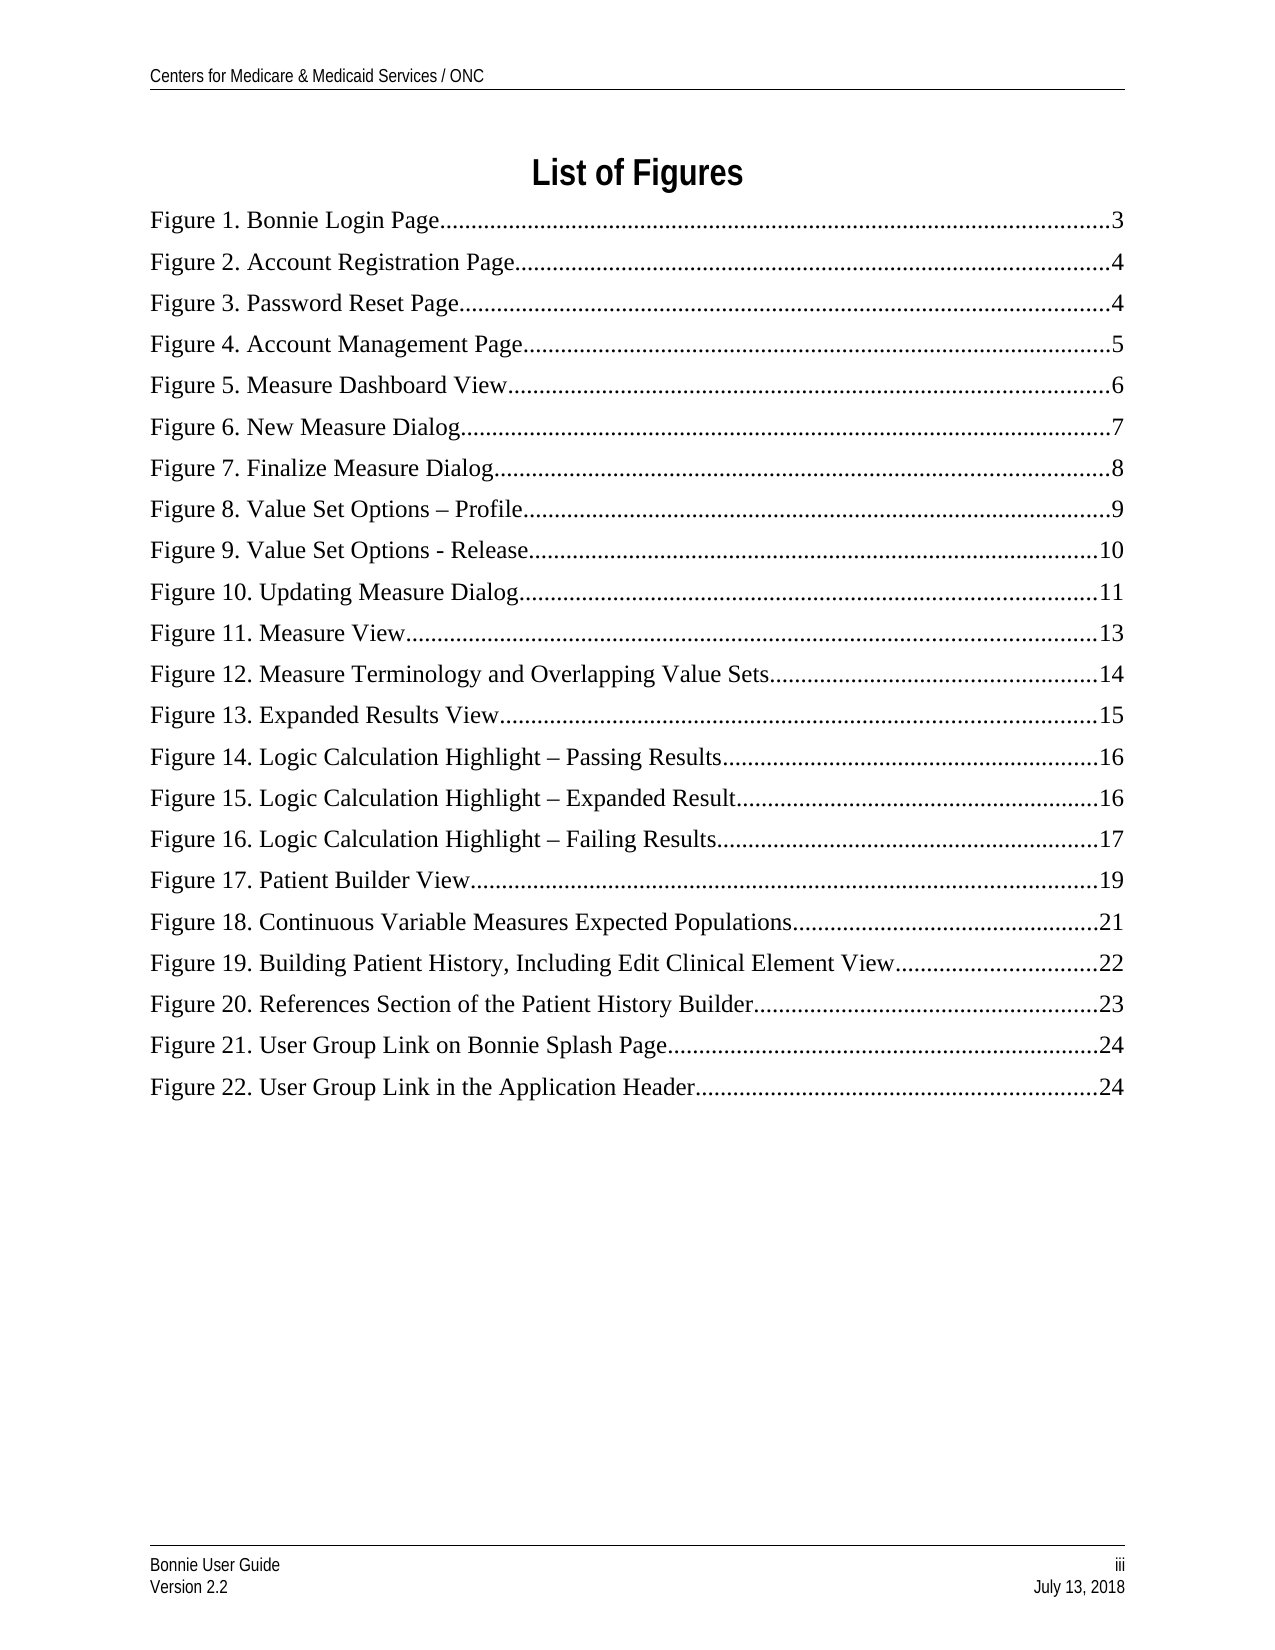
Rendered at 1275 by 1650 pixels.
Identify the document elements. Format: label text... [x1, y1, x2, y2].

text Figure 13. Expanded Results View 15 [150, 701, 1125, 729]
text Figure 16. Logic Calculation Highlight – Failing Results 17 [150, 824, 1125, 853]
text Figure 10. Updating Measure Dialog 11 [150, 577, 1125, 606]
text Figure 1. Bonnie Login Page 3 [150, 206, 1125, 234]
text Figure 2. Account Registration Page 4 [150, 247, 1125, 276]
text Figure 11. Measure View 13 [150, 618, 1125, 647]
text Figure 22. User Group Link in the Application Header 24 [150, 1072, 1125, 1101]
text Figure 8. Value Set Options – Profile 9 [150, 494, 1125, 523]
text Figure 18. Continuous Variable Measures Expected Populations 21 [150, 907, 1125, 936]
text Figure 19. Building Patient History, Including Edit Clinical Element View 22 [150, 948, 1125, 977]
text Figure 7. Finalize Measure Dialog 8 [150, 453, 1125, 482]
text Figure 12. Measure Terminology and Overlapping Value Sets 14 [150, 659, 1125, 688]
text Figure 5. Measure Dashboard View 6 [150, 371, 1125, 399]
text Figure 14. Logic Calculation Highlight – Passing Results 16 [150, 742, 1125, 771]
text Figure 17. Patient Builder View 19 [150, 866, 1125, 894]
text Figure 21. User Group Link on Bonnie Splash Page 24 [150, 1031, 1125, 1059]
text Figure 4. Account Management Page 5 [150, 329, 1125, 358]
text List of Figures [150, 150, 1125, 193]
text Figure 3. Password Reset Page 4 [150, 288, 1125, 317]
text Figure 15. Logic Calculation Highlight – Expanded Result 16 [150, 783, 1125, 812]
text Figure 6. New Measure Dialog 7 [150, 412, 1125, 441]
text Figure 20. References Section of the Patient History Builder 23 [150, 989, 1125, 1018]
text Figure 9. Value Set Options - Release 10 [150, 536, 1125, 564]
